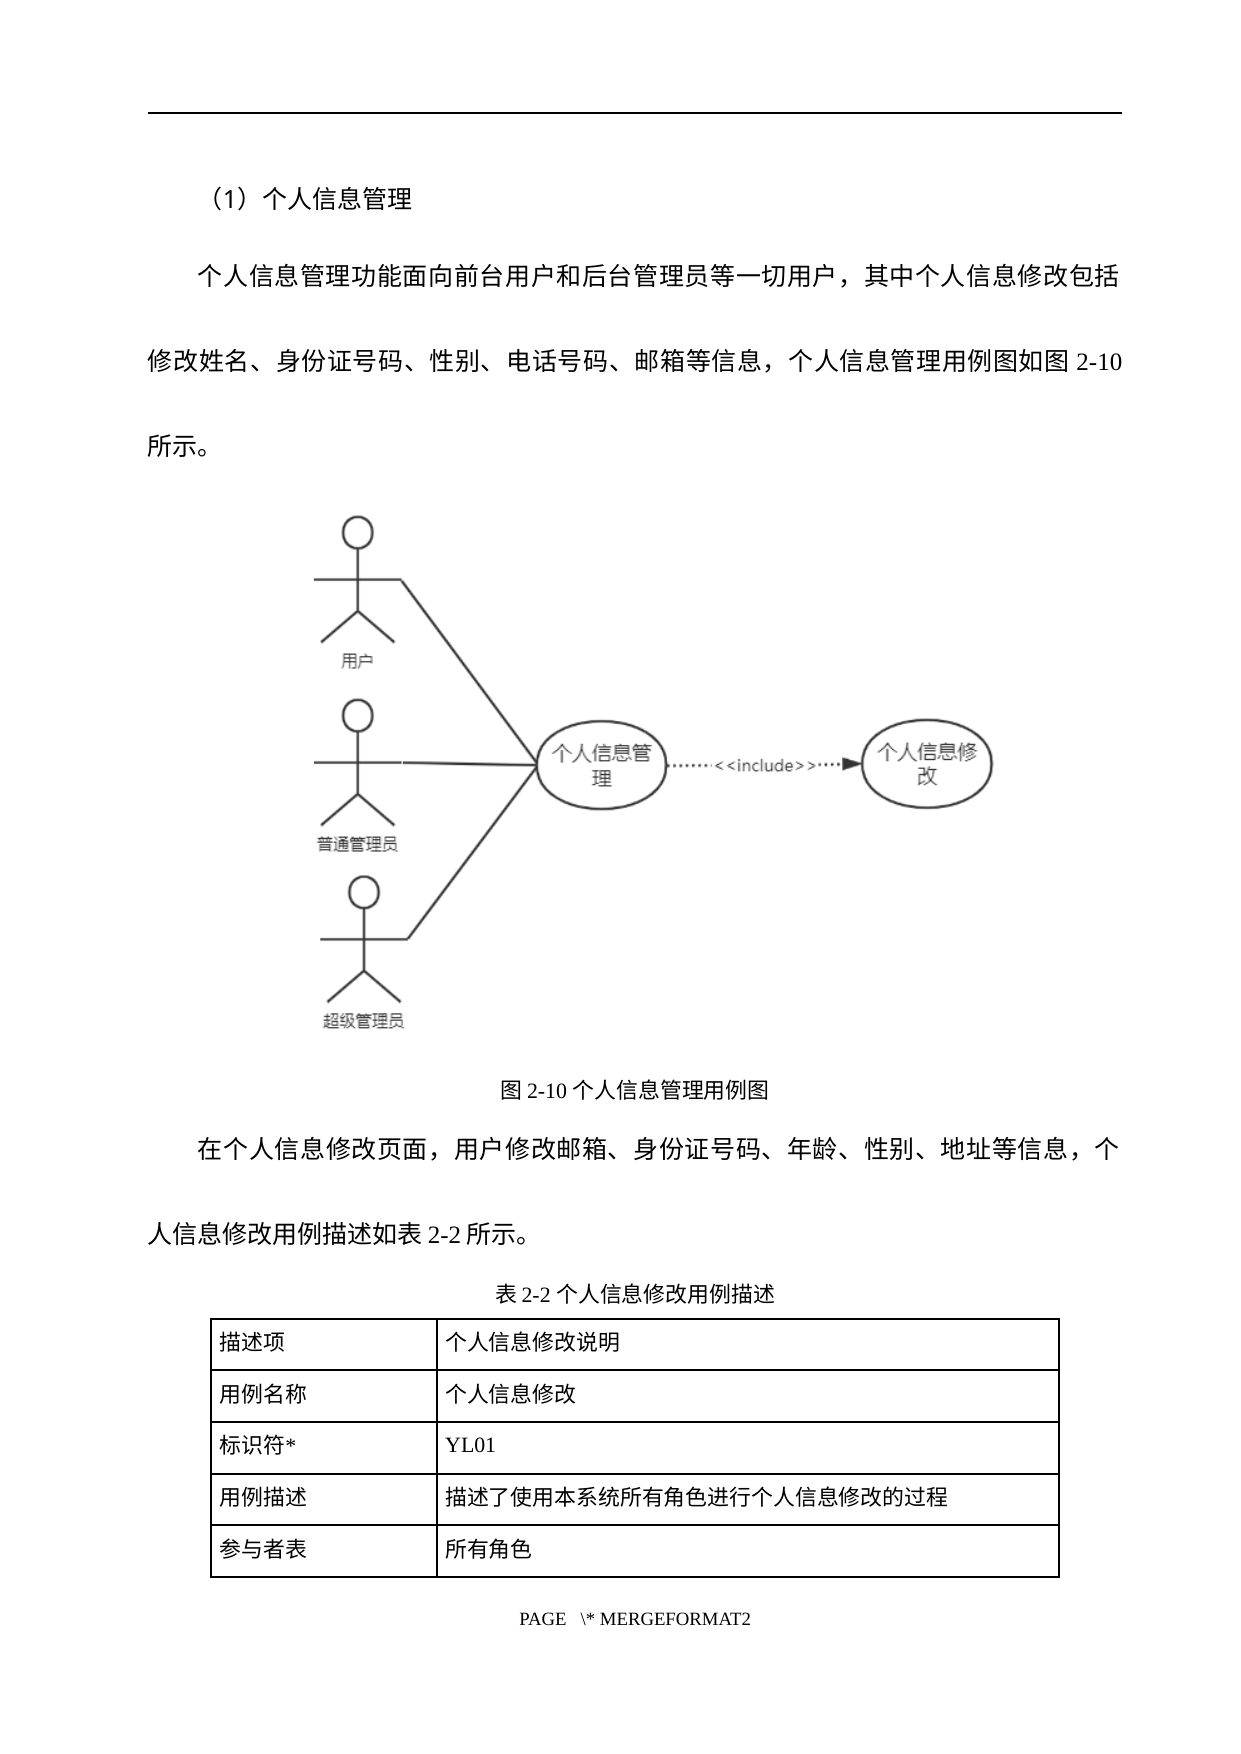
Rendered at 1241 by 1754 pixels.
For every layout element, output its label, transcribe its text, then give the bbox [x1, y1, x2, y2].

picture [255, 487, 1015, 1046]
table_cell 个人信息修改 [438, 1371, 1058, 1421]
text 图2-10 个人信息管理用例图 [148, 1072, 1122, 1106]
table_cell YL01 [438, 1423, 1058, 1473]
text （1）个人信息管理 [148, 164, 1122, 232]
text 个人信息管理功能面向前台用户和后台管理员等一切用户，其中个人信息修改包括修改姓名、身份证号码、性别、电话号码、邮箱等信息，个人信息管理用例图如图2-10所示。 [148, 241, 1122, 478]
table_header 个人信息修改说明 [438, 1320, 1058, 1369]
table_header 描述项 [212, 1320, 436, 1369]
table_cell 描述了使用本系统所有角色进行个人信息修改的过程 [438, 1475, 1058, 1524]
text 表2-2 个人信息修改用例描述 [148, 1276, 1122, 1310]
text 在个人信息修改页面，用户修改邮箱、身份证号码、年龄、性别、地址等信息，个人信息修改用例描述如表2-2所示。 [148, 1114, 1122, 1267]
table_cell 参与者表 [212, 1526, 436, 1576]
table_cell 标识符* [212, 1423, 436, 1473]
table_cell 所有角色 [438, 1526, 1058, 1576]
table_cell 用例名称 [212, 1371, 436, 1421]
table_cell 用例描述 [212, 1475, 436, 1524]
